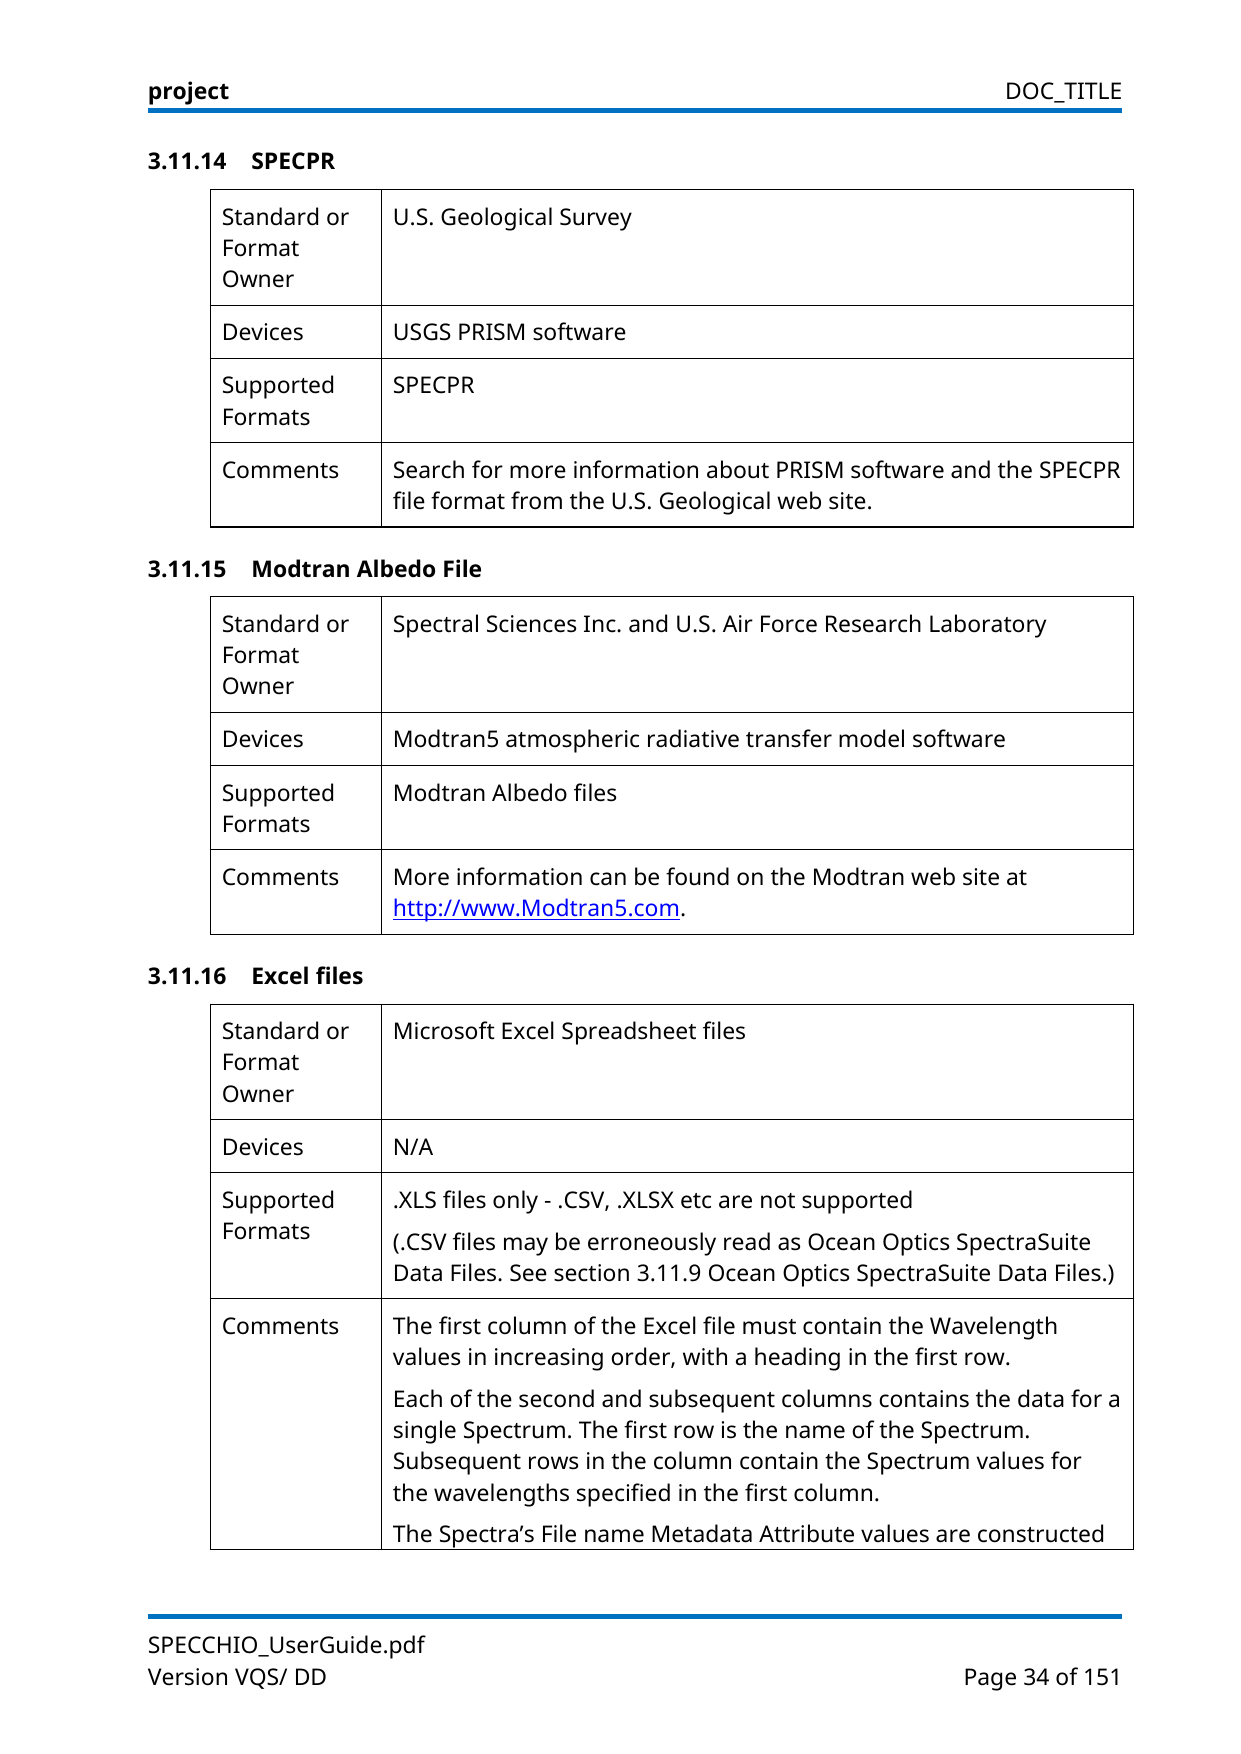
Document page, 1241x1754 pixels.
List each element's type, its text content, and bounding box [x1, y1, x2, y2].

table_header Microsoft Excel Spreadsheet files [382, 1005, 1133, 1119]
table_cell Devices [211, 306, 381, 358]
table_cell Comments [211, 443, 381, 526]
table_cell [382, 1299, 1133, 1549]
table_cell N/A [382, 1120, 1133, 1172]
table_cell Modtran5 atmospheric radiative transfer model software [382, 713, 1133, 765]
table_cell SPECPR [382, 359, 1133, 442]
table_cell Devices [211, 713, 381, 765]
subtitle SPECPR [148, 145, 1122, 176]
table_header Standard or Format Owner [211, 190, 381, 304]
table_header Spectral Sciences Inc. and U.S. Air Force Research Laboratory [382, 597, 1133, 712]
table_cell Comments [211, 1299, 381, 1549]
table_cell Devices [211, 1120, 381, 1172]
table_cell Supported Formats [211, 766, 381, 849]
table_cell Search for more information about PRISM software and the SPECPR file format from the U.S. Geological web site. [382, 443, 1133, 526]
table_cell Modtran Albedo files [382, 766, 1133, 849]
table_cell Comments [211, 850, 381, 934]
table_cell .XLS files only - .CSV, .XLSX etc are not supported (.CSV files may be erroneously read as Ocean Optics SpectraSuite Data Files. See section 3.11.9 Ocean Optics SpectraSuite Data Files.) [382, 1173, 1133, 1298]
table_header Standard or Format Owner [211, 597, 381, 712]
table_header U.S. Geological Survey [382, 190, 1133, 304]
table_cell More information can be found on the Modtran web site at http://www.Modtran5.com. [382, 850, 1133, 934]
table_cell Supported Formats [211, 1173, 381, 1298]
subtitle Modtran Albedo File [148, 552, 1122, 584]
table_header Standard or Format Owner [211, 1005, 381, 1119]
table_cell USGS PRISM software [382, 306, 1133, 358]
table_cell Supported Formats [211, 359, 381, 442]
subtitle Excel files [148, 960, 1122, 991]
